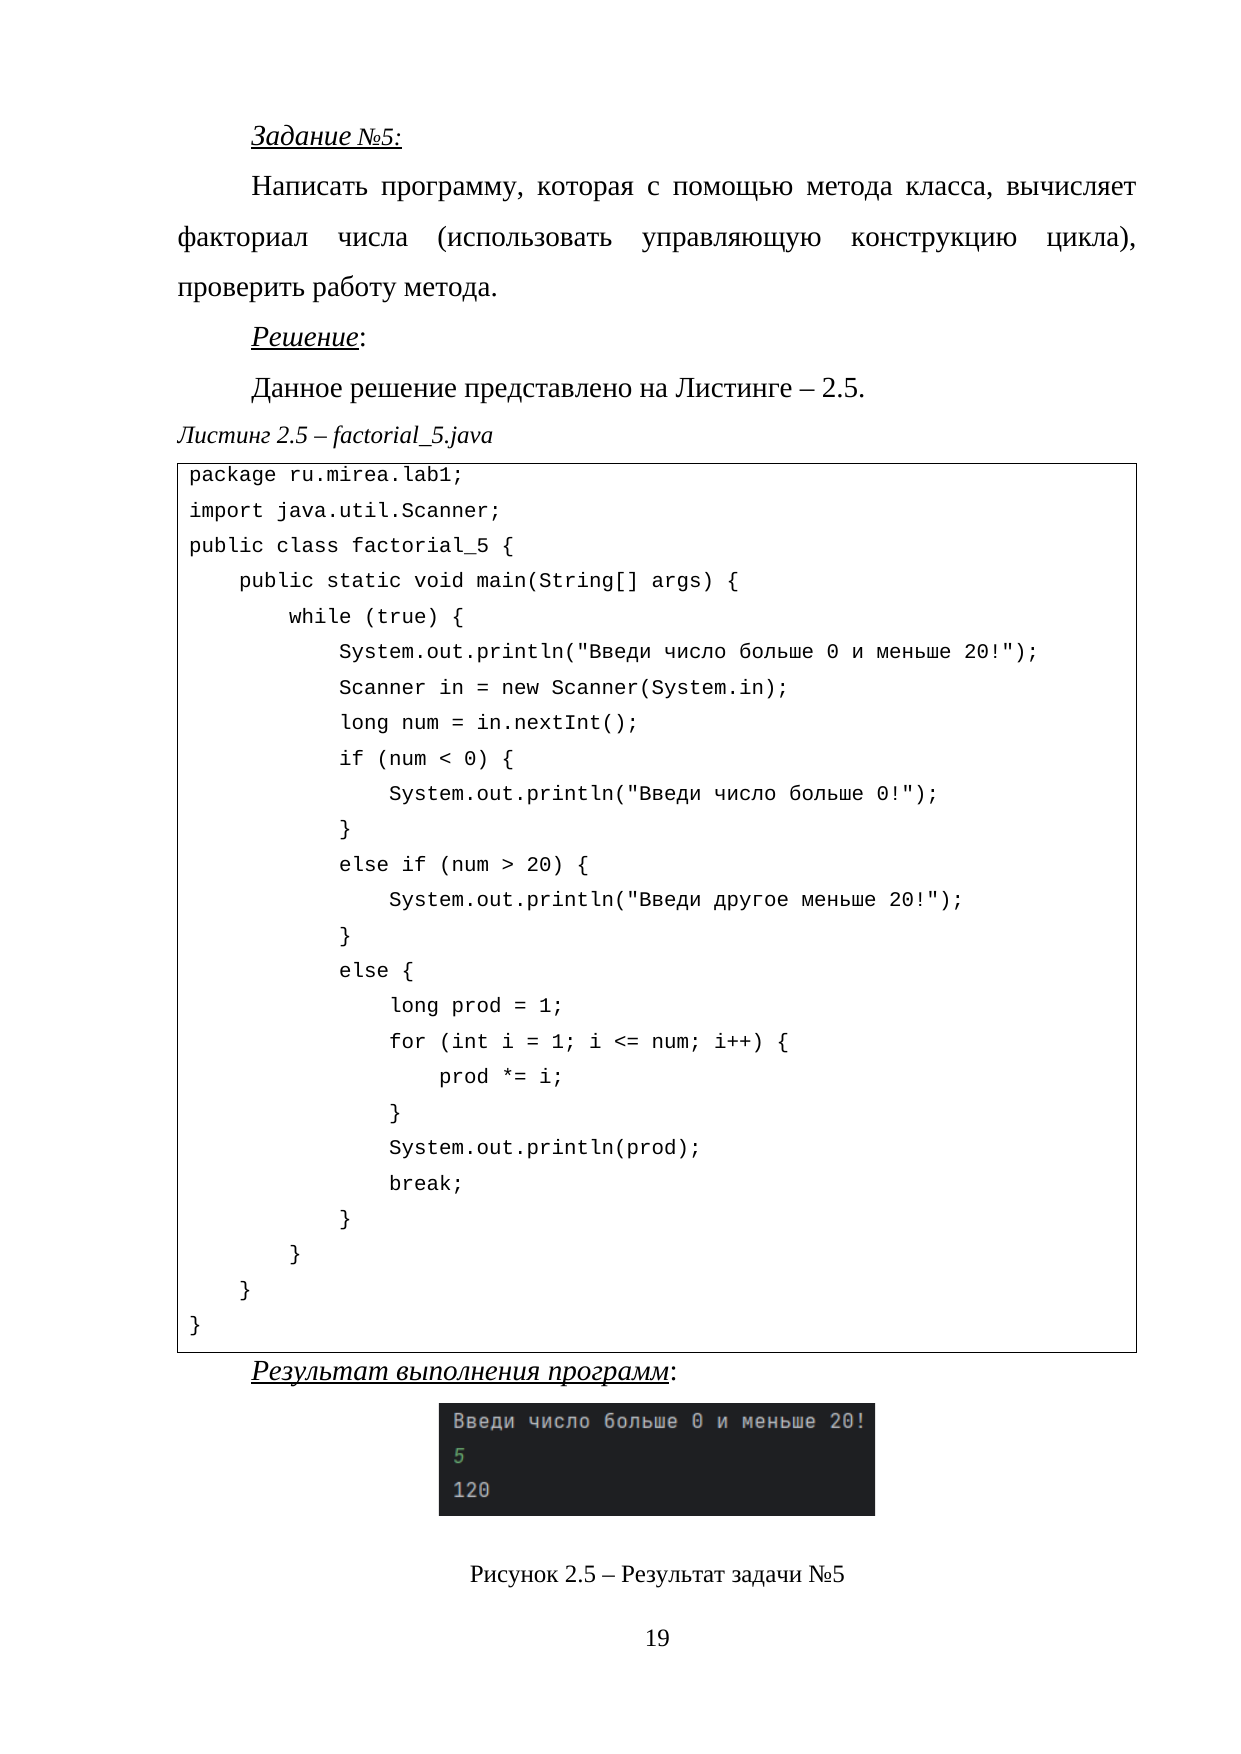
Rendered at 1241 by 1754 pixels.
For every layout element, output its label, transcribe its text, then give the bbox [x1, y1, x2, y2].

text Листинг 2.5 – factorial_5.java [177, 420, 1137, 449]
table_header package ru.mirea.lab1; import java.util.Scanner; public class factorial_5 { public static void main(String[] args) { while (true) { System.out.println("Введи число больше 0 и меньше 20!"); Scanner in = new Scanner(System.in); long num = in.nextInt(); if (num < 0) { System.out.println("Введи число больше 0!"); } else if (num > 20) { System.out.println("Введи другое меньше 20!"); } else { long prod = 1; for (int i = 1; i <= num; i++) { prod *= i; } System.out.println(prod); break; } } } } [178, 464, 1136, 1352]
text Рисунок 2.5 – Результат задачи №5 [177, 1559, 1137, 1588]
picture [438, 1403, 876, 1516]
text Задание №5: [177, 118, 1137, 152]
text Написать программу, которая с помощью метода класса, вычисляет факториал числа (использовать управляющую конструкцию цикла), проверить работу метода. [177, 168, 1137, 303]
text Данное решение представлено на Листинге – 2.5. [177, 370, 1137, 403]
text Решение: [177, 319, 1137, 353]
text Результат выполнения программ: [177, 1353, 1137, 1387]
